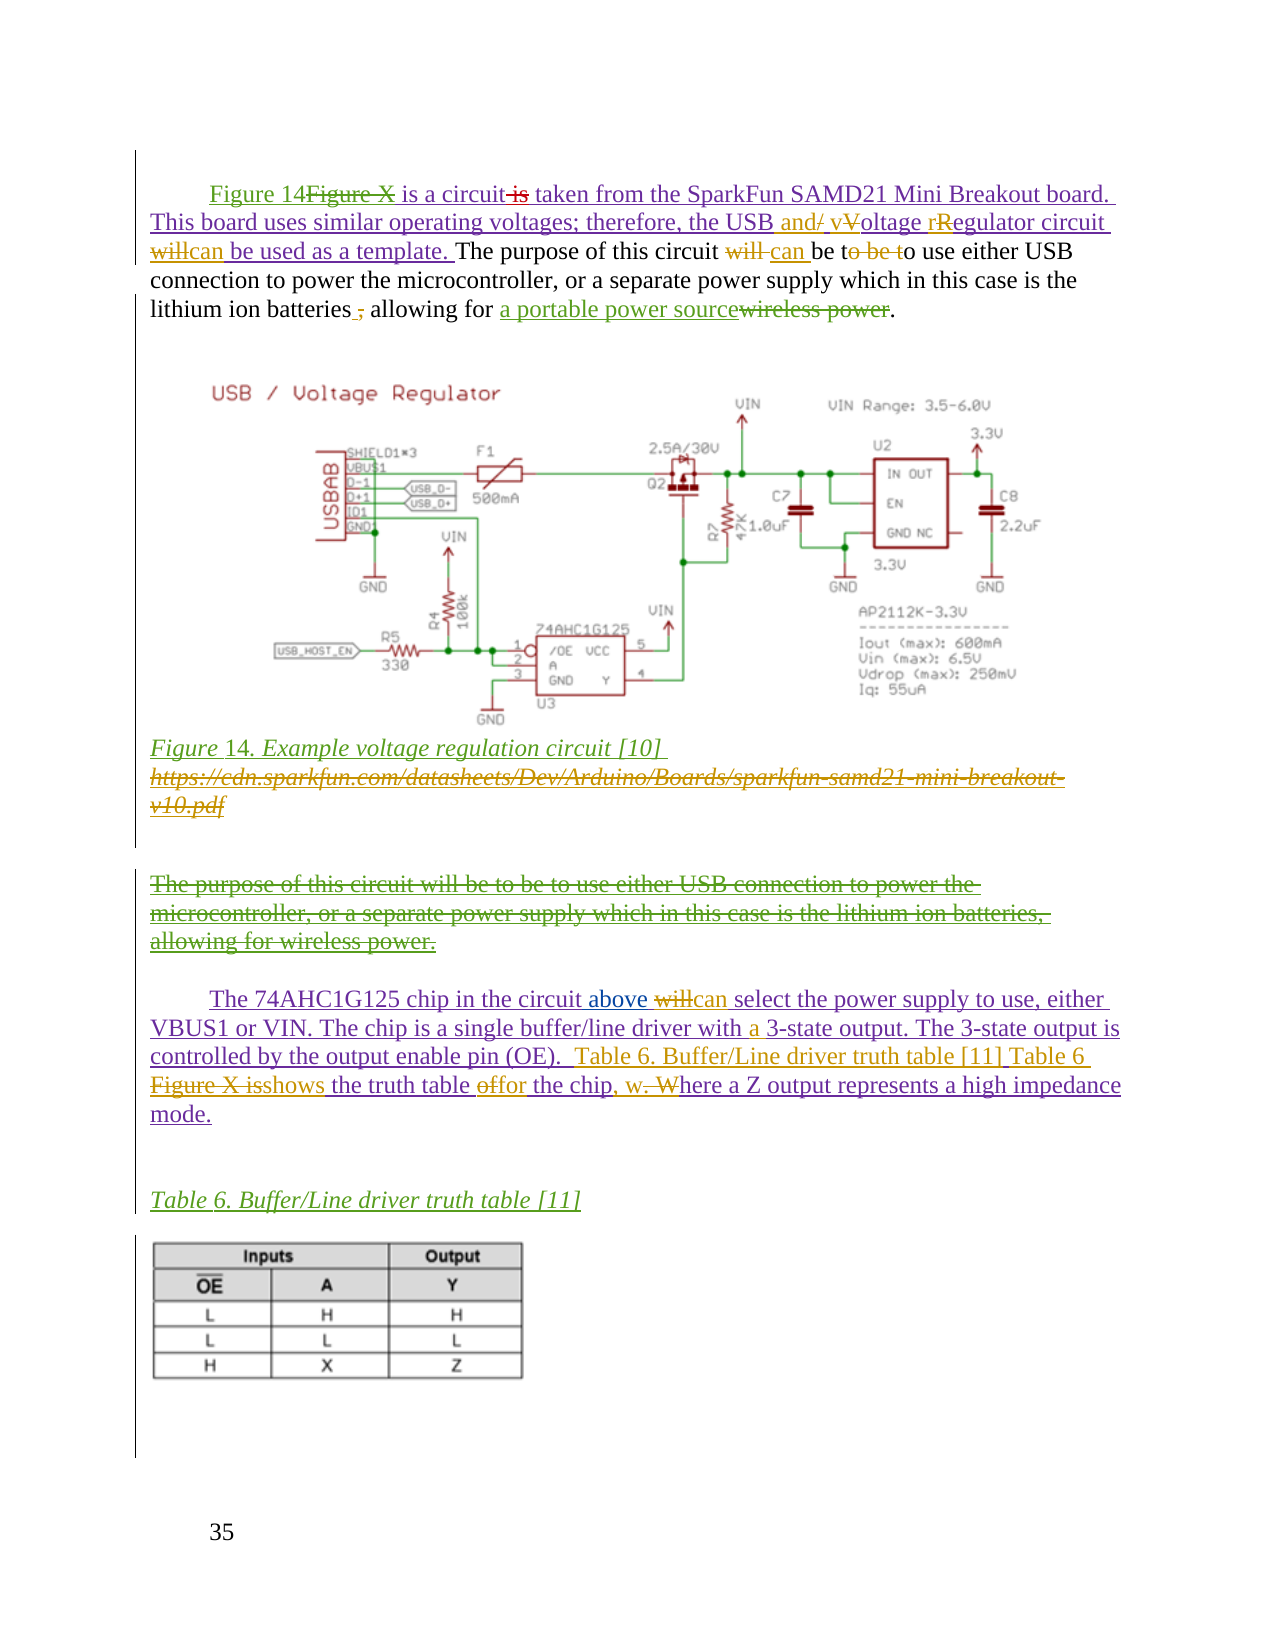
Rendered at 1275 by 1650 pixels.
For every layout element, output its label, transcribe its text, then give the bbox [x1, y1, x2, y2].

text 66 [150, 984, 1125, 1128]
text 6 [150, 1185, 1125, 1214]
text The purpose of this circuit be to use either USB connection to power the microcontroller, or a separate power supply which in this case is the lithium ion batteries allowing for . [150, 179, 1125, 322]
picture [150, 1234, 549, 1401]
picture [209, 380, 1050, 733]
